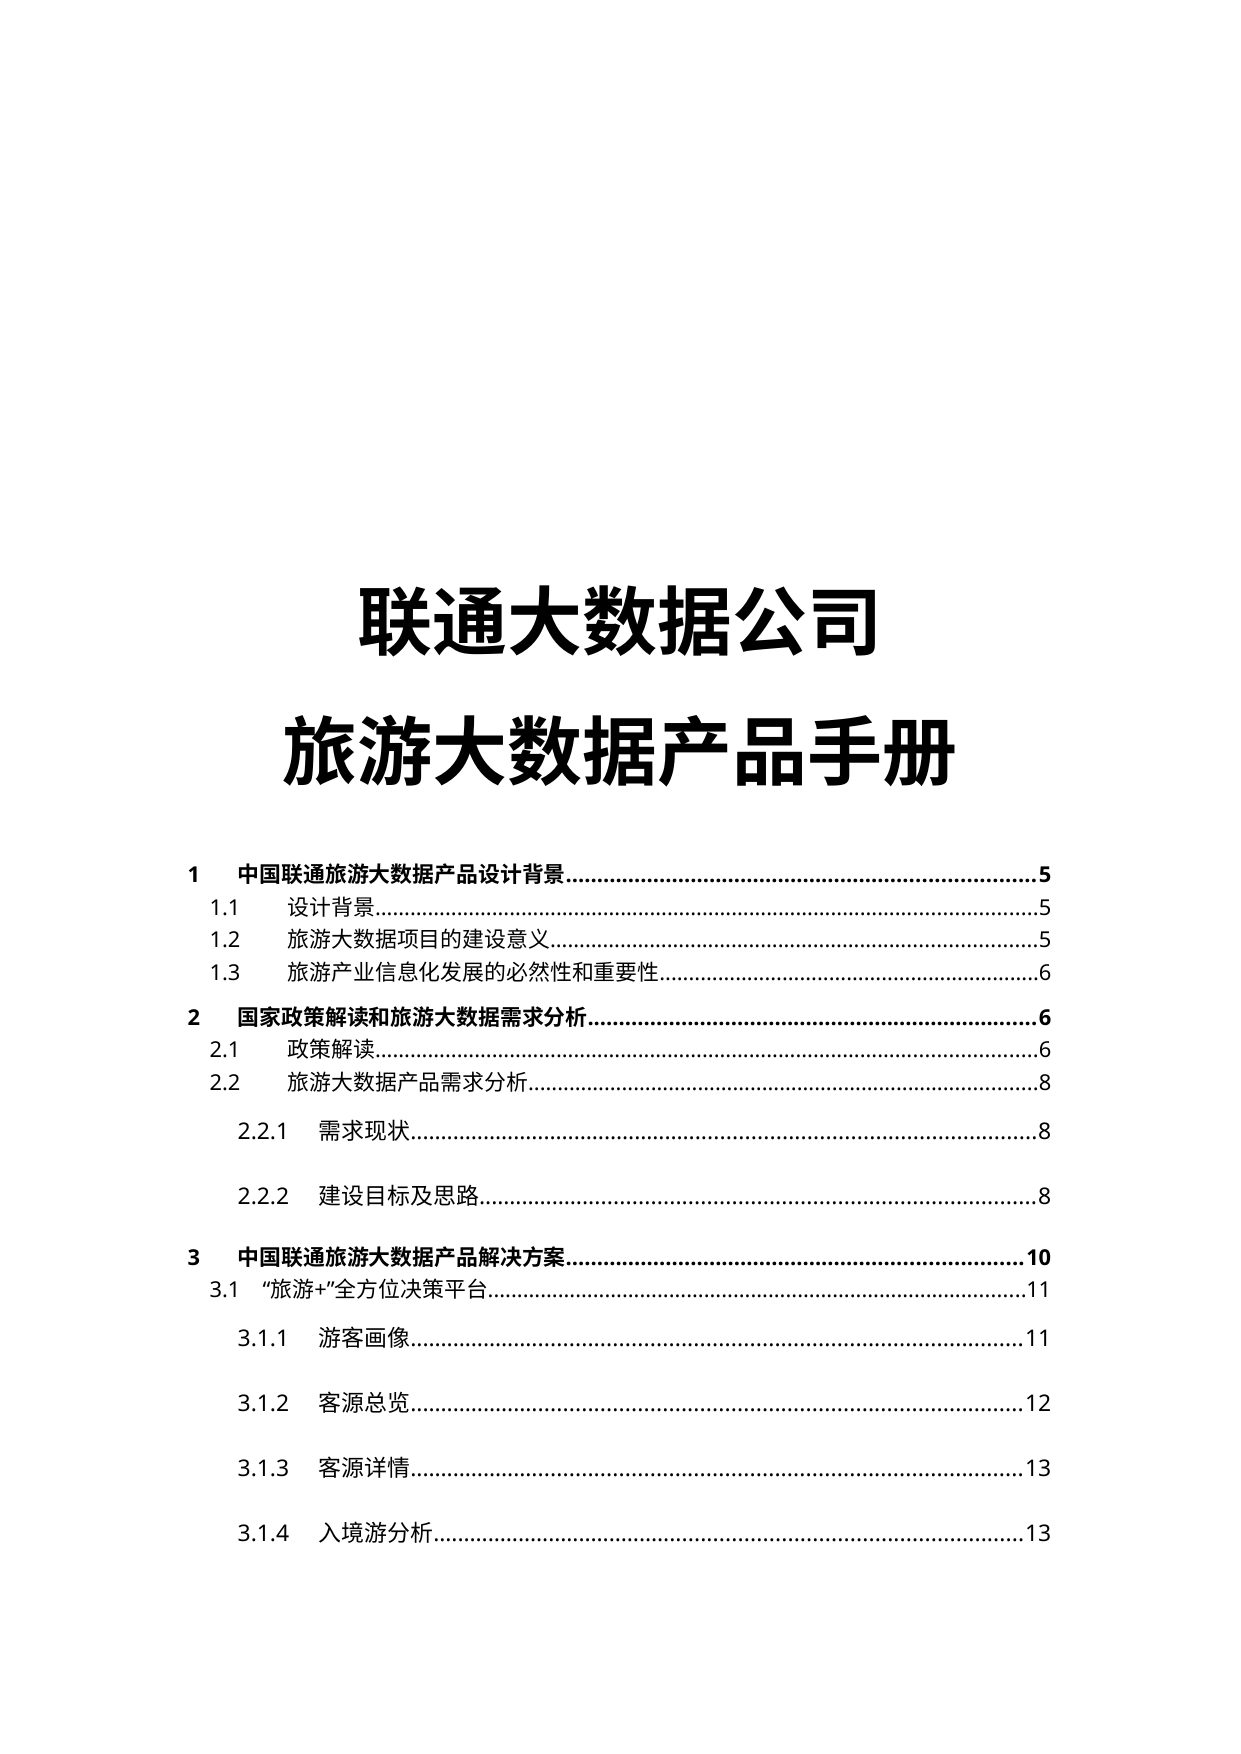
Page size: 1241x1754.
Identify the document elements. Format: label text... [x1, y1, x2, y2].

text 1.3 旅游产业信息化发展的必然性和重要性 6 [209, 954, 1053, 987]
text 2.2.2 建设目标及思路 8 [237, 1162, 1053, 1227]
text 2 国家政策解读和旅游大数据需求分析 6 [187, 999, 1053, 1032]
text 2.2.1 需求现状 8 [237, 1097, 1053, 1162]
text 旅游大数据产品手册 [187, 682, 1053, 812]
text 1.1 设计背景 5 [209, 889, 1053, 922]
text 3.1 “旅游+”全方位决策平台 11 [209, 1272, 1053, 1304]
text 3.1.1 游客画像 11 [237, 1304, 1053, 1369]
text 联通大数据公司 [187, 552, 1053, 682]
text 3 中国联通旅游大数据产品解决方案 10 [187, 1239, 1053, 1272]
text 3.1.2 客源总览 12 [237, 1369, 1053, 1434]
text 3.1.3 客源详情 13 [237, 1434, 1053, 1499]
text 1 中国联通旅游大数据产品设计背景 5 [187, 857, 1053, 889]
text 2.1 政策解读 6 [209, 1032, 1053, 1064]
text 1.2 旅游大数据项目的建设意义 5 [209, 922, 1053, 954]
text 3.1.4 入境游分析 13 [237, 1499, 1053, 1564]
text 2.2 旅游大数据产品需求分析 8 [209, 1064, 1053, 1097]
